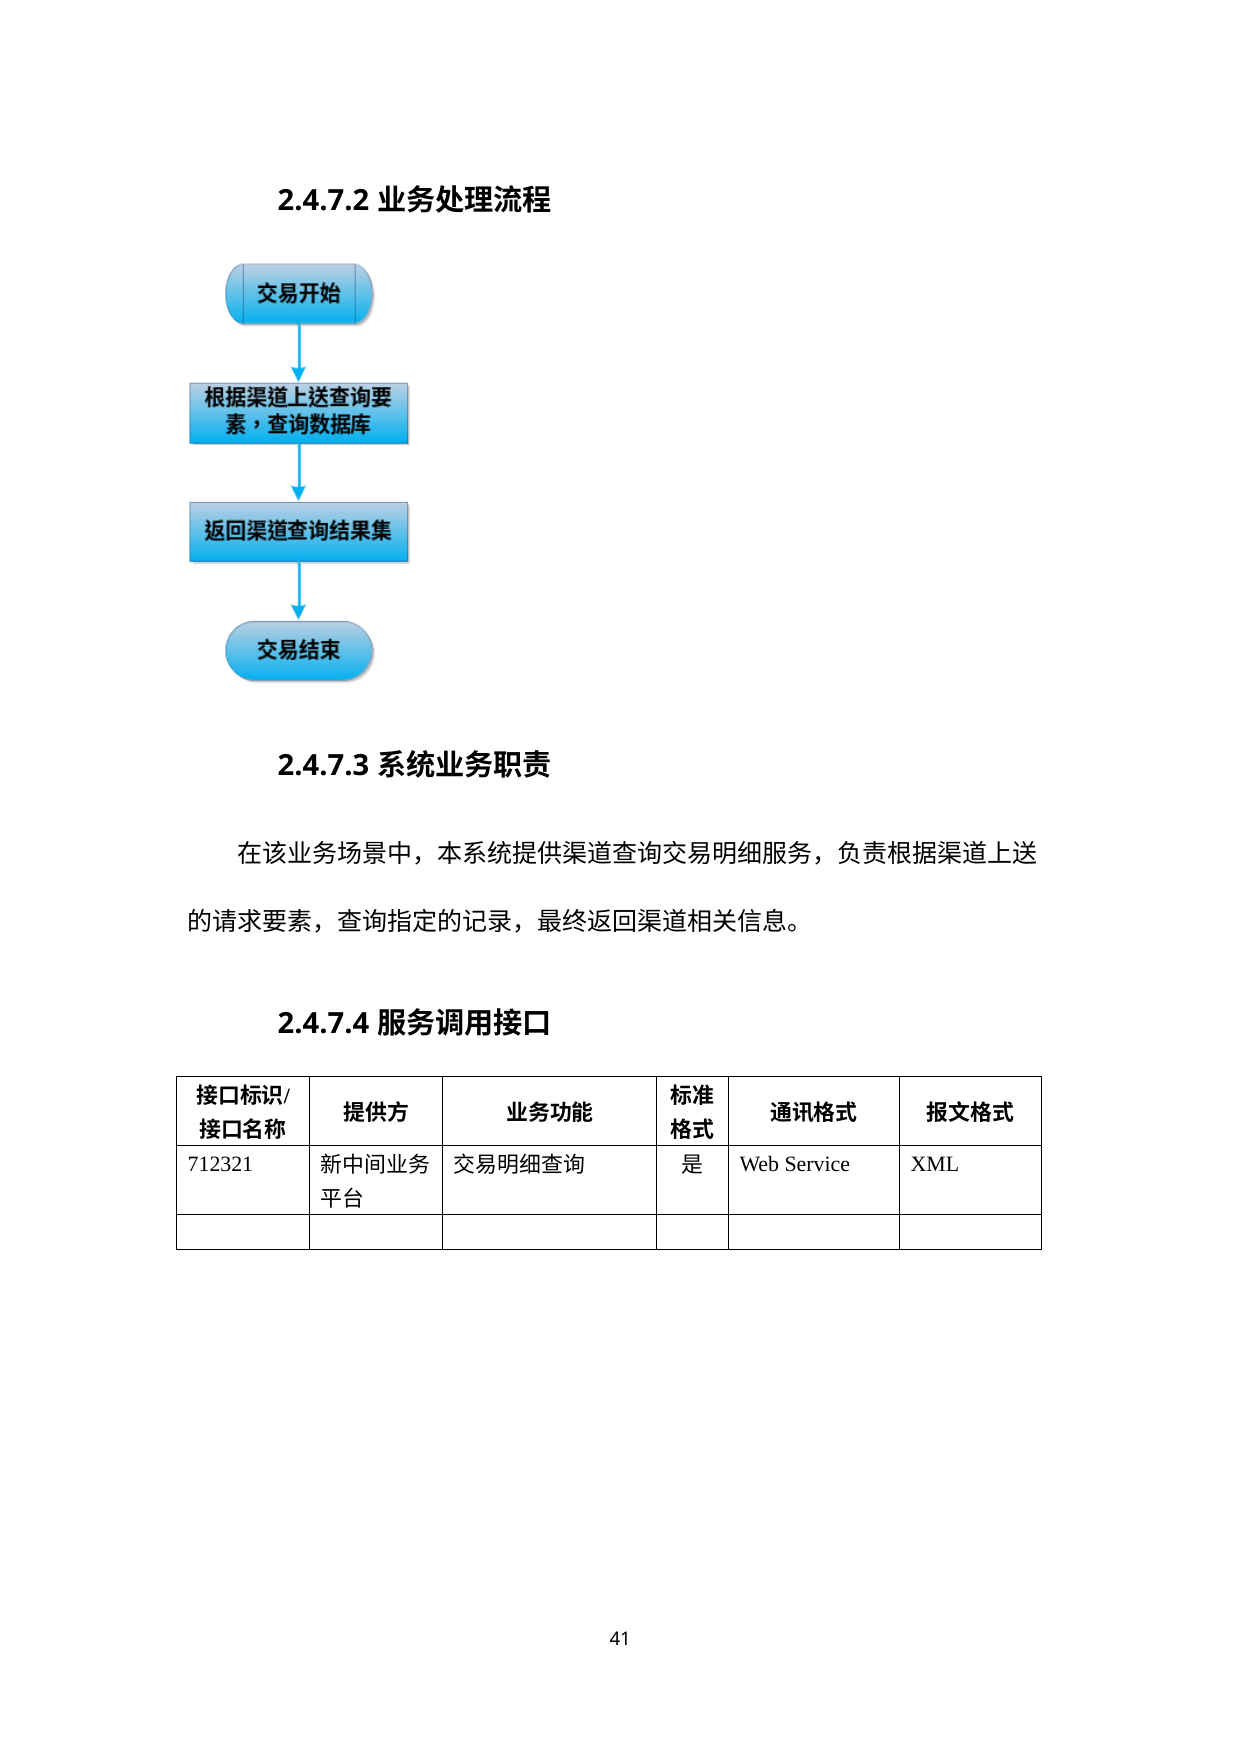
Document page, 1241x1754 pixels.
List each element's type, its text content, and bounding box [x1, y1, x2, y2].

subtitle 系统业务职责 [277, 728, 1053, 796]
table_header 接口标识/接口名称 [177, 1077, 309, 1145]
table_cell 新中间业务平台 [310, 1146, 442, 1214]
table_cell Web Service [729, 1146, 899, 1214]
table_cell 712321 [177, 1146, 309, 1214]
table_header 业务功能 [443, 1077, 656, 1145]
table_cell [900, 1215, 1041, 1249]
table_cell [443, 1215, 656, 1249]
table_cell [657, 1215, 728, 1249]
table_header 通讯格式 [729, 1077, 899, 1145]
table_cell XML [900, 1146, 1041, 1214]
subtitle 业务处理流程 [277, 164, 1053, 232]
table_cell [177, 1215, 309, 1249]
table_cell [310, 1215, 442, 1249]
table_cell 交易明细查询 [443, 1146, 656, 1214]
text 在该业务场景中，本系统提供渠道查询交易明细服务，负责根据渠道上送的请求要素，查询指定的记录，最终返回渠道相关信息。 [187, 817, 1053, 953]
table_header 提供方 [310, 1077, 442, 1145]
table_header 标准格式 [657, 1077, 728, 1145]
subtitle 服务调用接口 [277, 987, 1053, 1055]
table_cell [729, 1215, 899, 1249]
table_header 报文格式 [900, 1077, 1041, 1145]
table_cell 是 [657, 1146, 728, 1214]
